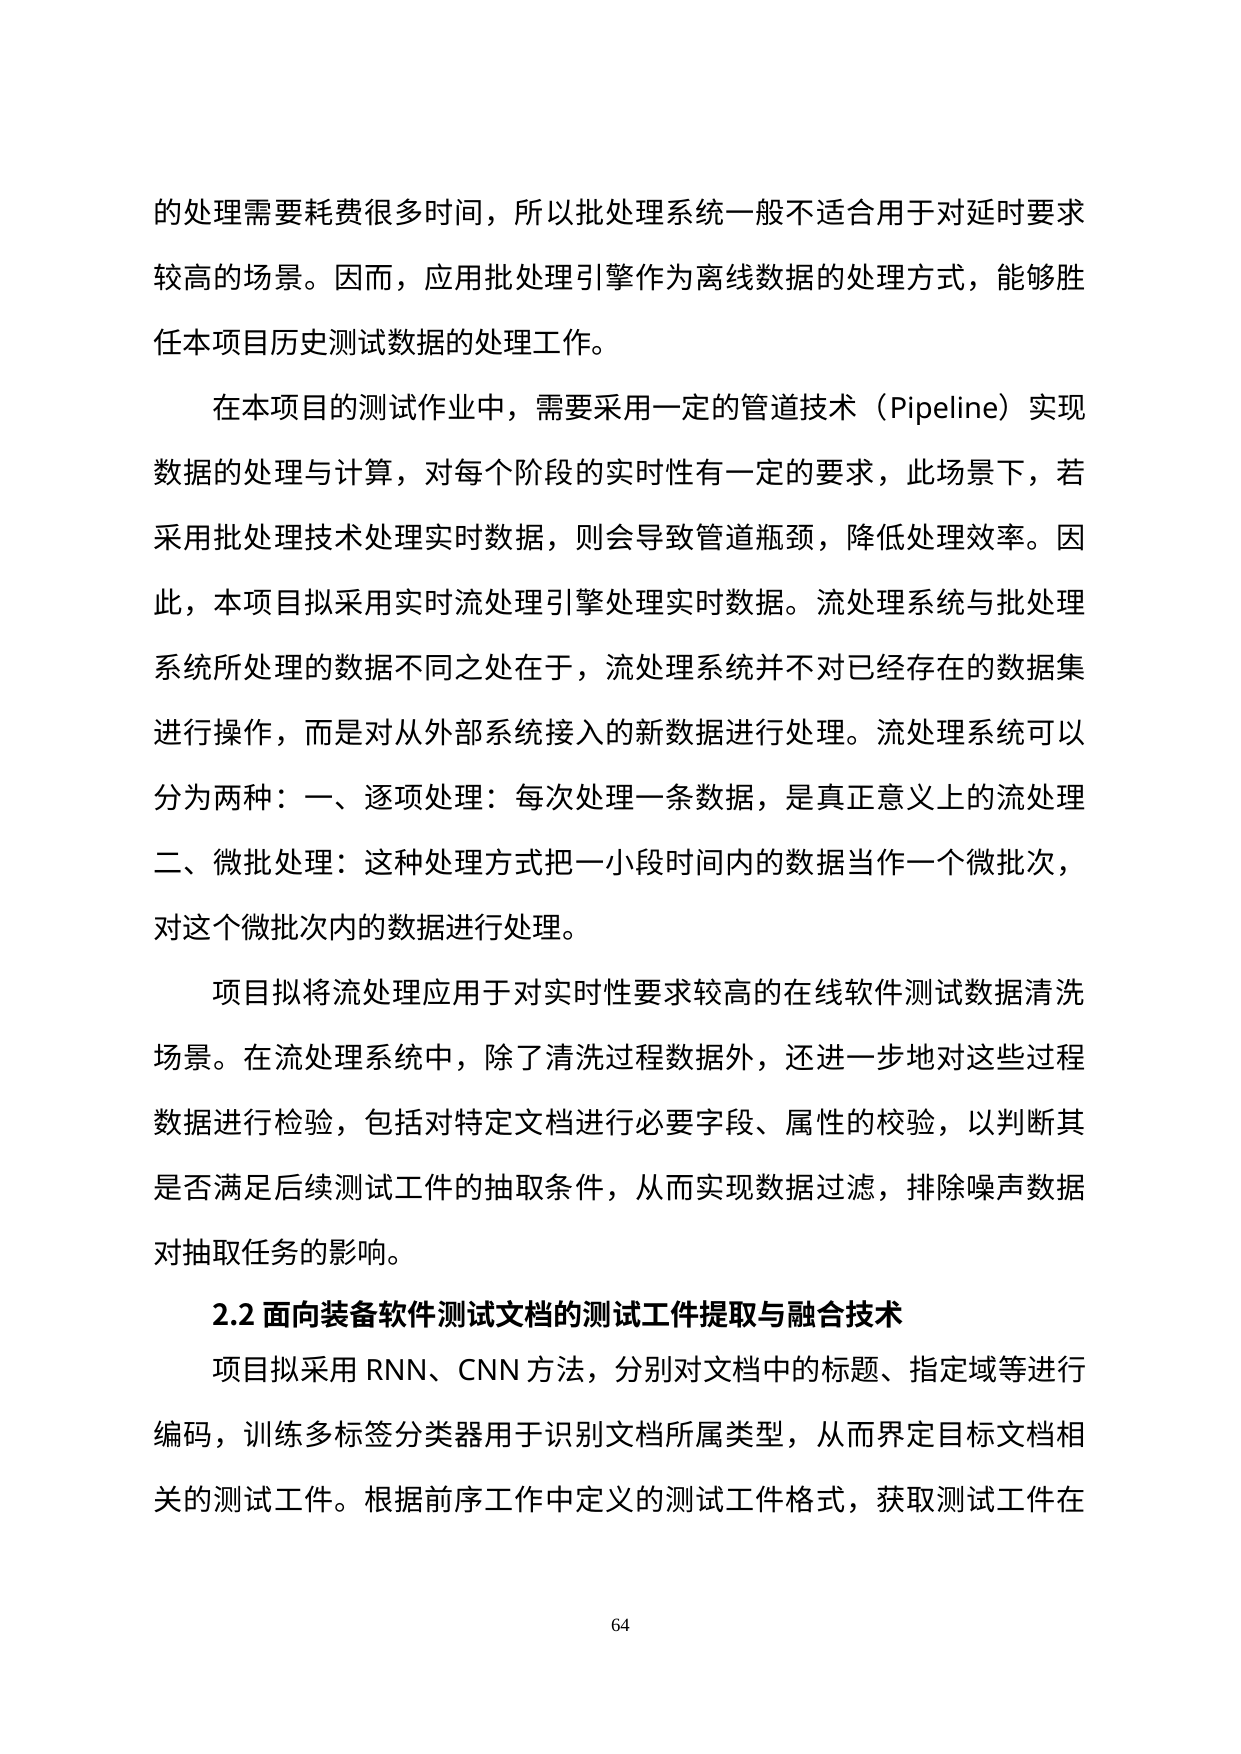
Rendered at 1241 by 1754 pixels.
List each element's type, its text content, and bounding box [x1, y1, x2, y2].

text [153, 1335, 1087, 1530]
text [153, 178, 1087, 373]
text 在本项目的测试作业中，需要采用一定的管道技术（Pipeline）实现数据的处理与计算，对每个阶段的实时性有一定的要求，此场景下，若采用批处理技术处理实时数据，则会导致管道瓶颈，降低处理效率。因此，本项目拟采用实时流处理引擎处理实时数据。流处理系统与批处理系统所处理的数据不同之处在于，流处理系统并不对已经存在的数据集进行操作，而是对从外部系统接入的新数据进行处理。流处理系统可以分为两种：一、逐项处理：每次处理一条数据，是真正意义上的流处理；二、微批处理：这种处理方式把一小段时间内的数据当作一个微批次，对这个微批次内的数据进行处理。 [153, 373, 1087, 958]
text 2.2面向装备软件测试文档的测试工件提取与融合技术 [153, 1283, 1087, 1335]
text 项目拟将流处理应用于对实时性要求较高的在线软件测试数据清洗场景。在流处理系统中，除了清洗过程数据外，还进一步地对这些过程数据进行检验，包括对特定文档进行必要字段、属性的校验，以判断其是否满足后续测试工件的抽取条件，从而实现数据过滤，排除噪声数据对抽取任务的影响。 [153, 958, 1087, 1283]
